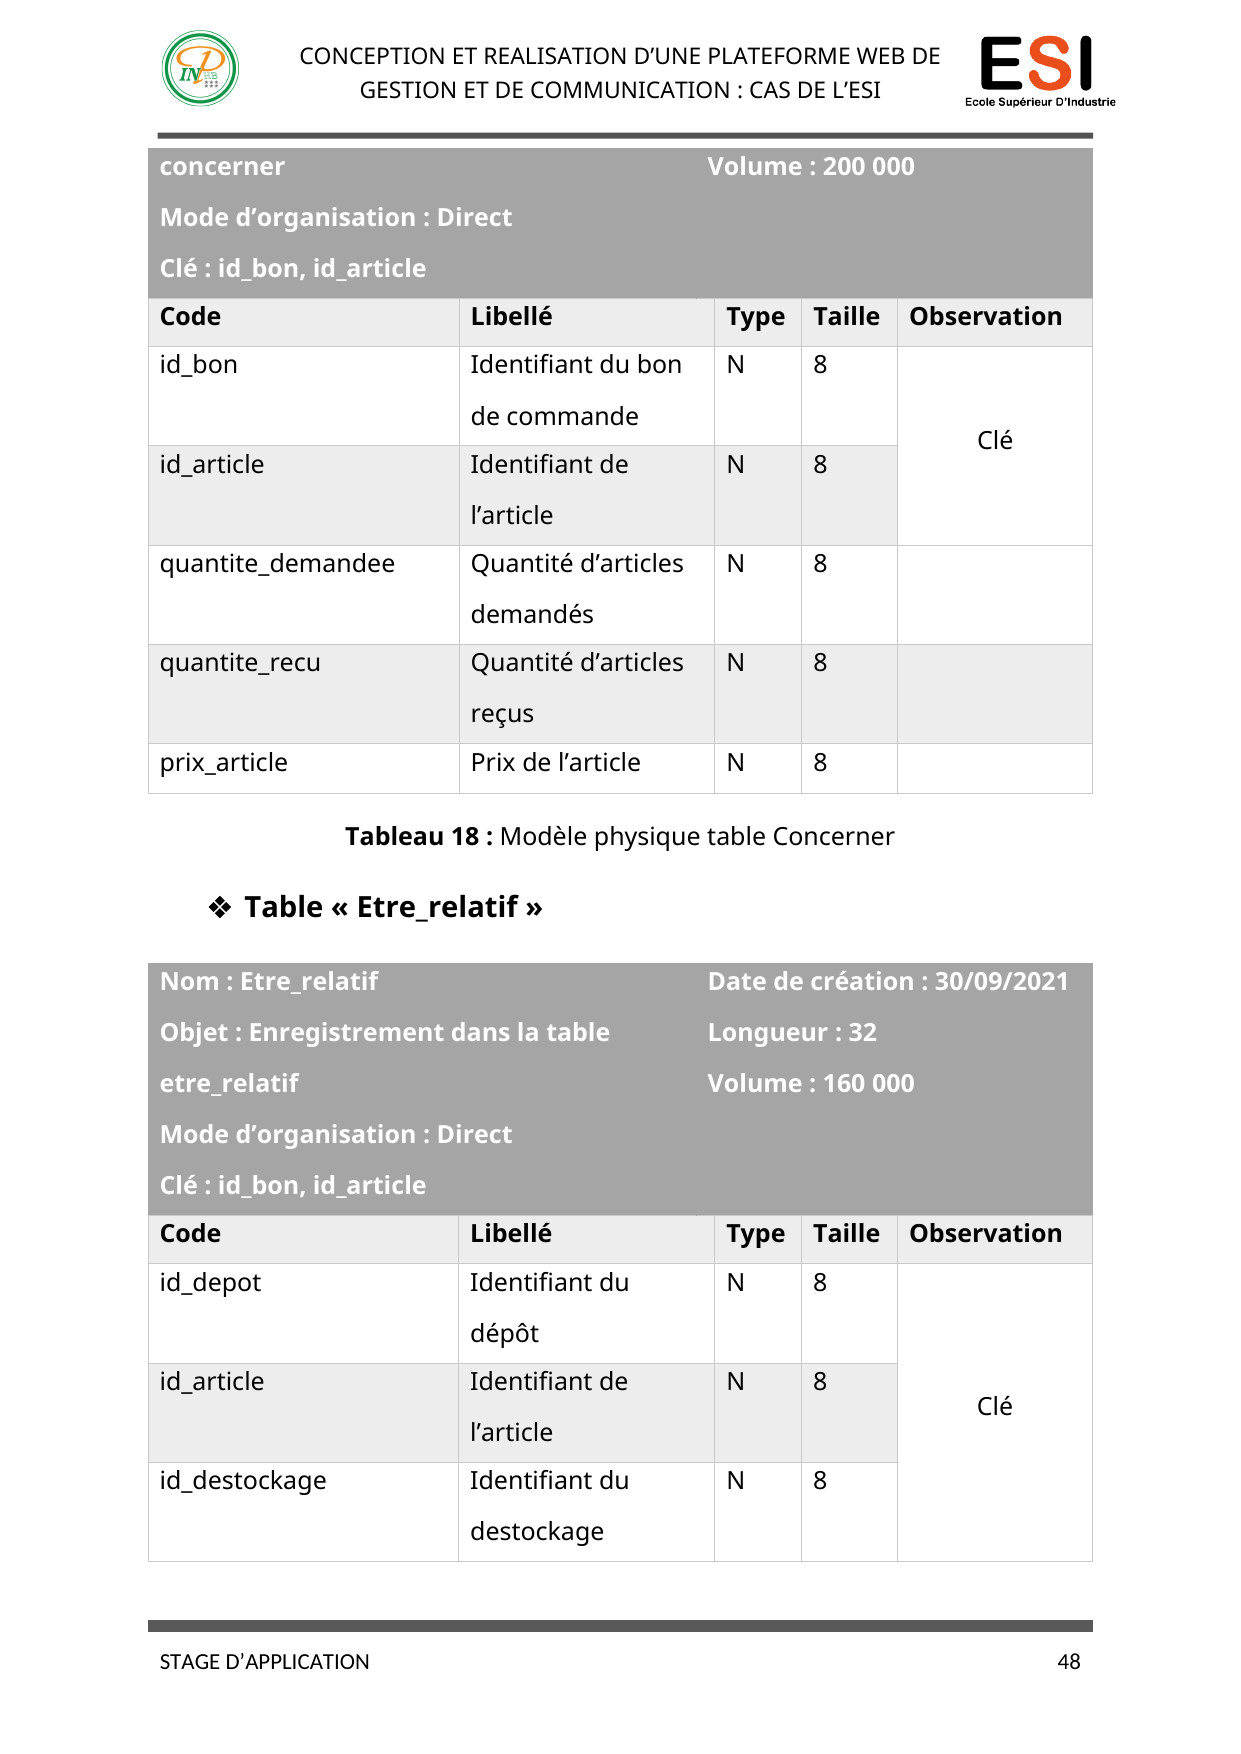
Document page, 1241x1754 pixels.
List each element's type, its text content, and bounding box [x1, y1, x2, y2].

table_cell Code [149, 1216, 458, 1263]
table_cell 8 [802, 645, 897, 743]
table_cell Type [715, 1216, 801, 1263]
table_cell quantite_recu [149, 645, 459, 743]
table_cell 8 [802, 347, 897, 445]
table_cell 8 [802, 1463, 897, 1561]
table_cell id_article [149, 446, 459, 545]
table_cell [898, 546, 1092, 644]
table_cell Observation [898, 1216, 1092, 1263]
table_cell Quantité d’articles demandés [460, 546, 714, 644]
table_cell N [715, 347, 801, 445]
table_cell Clé [898, 1264, 1092, 1561]
table_cell id_depot [149, 1264, 458, 1362]
table_cell [898, 645, 1092, 743]
table_cell Taille [802, 1216, 897, 1263]
table_cell 8 [802, 546, 897, 644]
text Tableau 18 : Modèle physique table Concerner [148, 819, 1093, 853]
table_cell Identifiant de l’article [460, 446, 714, 545]
table_cell id_bon [149, 347, 459, 445]
table_cell Identifiant du destockage [459, 1463, 714, 1561]
table_cell N [715, 1264, 801, 1362]
table_cell 8 [802, 1264, 897, 1362]
table_cell N [715, 744, 801, 793]
table_cell N [715, 446, 801, 545]
table_cell id_article [149, 1364, 458, 1462]
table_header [697, 149, 1092, 298]
list Table « Etre_relatif » [207, 886, 1093, 926]
table_cell id_destockage [149, 1463, 458, 1561]
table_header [149, 149, 696, 298]
table_cell Type [715, 299, 801, 346]
table_header Date de création : 30/09/2021 Longueur : 32 Volume : 160 000 [697, 964, 1092, 1215]
table_cell Prix de l’article [460, 744, 714, 793]
table_cell prix_article [149, 744, 459, 793]
table_cell Identifiant du bon de commande [460, 347, 714, 445]
table_cell 8 [802, 446, 897, 545]
table_cell [898, 744, 1092, 793]
table_cell Identifiant du dépôt [459, 1264, 714, 1362]
table_cell 8 [802, 1364, 897, 1462]
table_cell 8 [802, 744, 897, 793]
picture [965, 35, 1116, 108]
table_cell N [715, 1463, 801, 1561]
table_cell Libellé [459, 1216, 714, 1263]
table_cell Libellé [460, 299, 714, 346]
table_cell Quantité d’articles reçus [460, 645, 714, 743]
table_cell N [715, 645, 801, 743]
table_cell Clé [898, 347, 1092, 545]
table_cell Observation [898, 299, 1092, 346]
table_cell Identifiant de l’article [459, 1364, 714, 1462]
table_cell Code [149, 299, 459, 346]
table_cell quantite_demandee [149, 546, 459, 644]
picture [160, 28, 240, 108]
table_cell Taille [802, 299, 897, 346]
table_header Nom : Etre_relatif Objet : Enregistrement dans la table etre_relatif Mode d’organisation : Direct Clé : id_bon, id_article [149, 964, 696, 1215]
table_cell N [715, 546, 801, 644]
table_cell N [715, 1364, 801, 1462]
